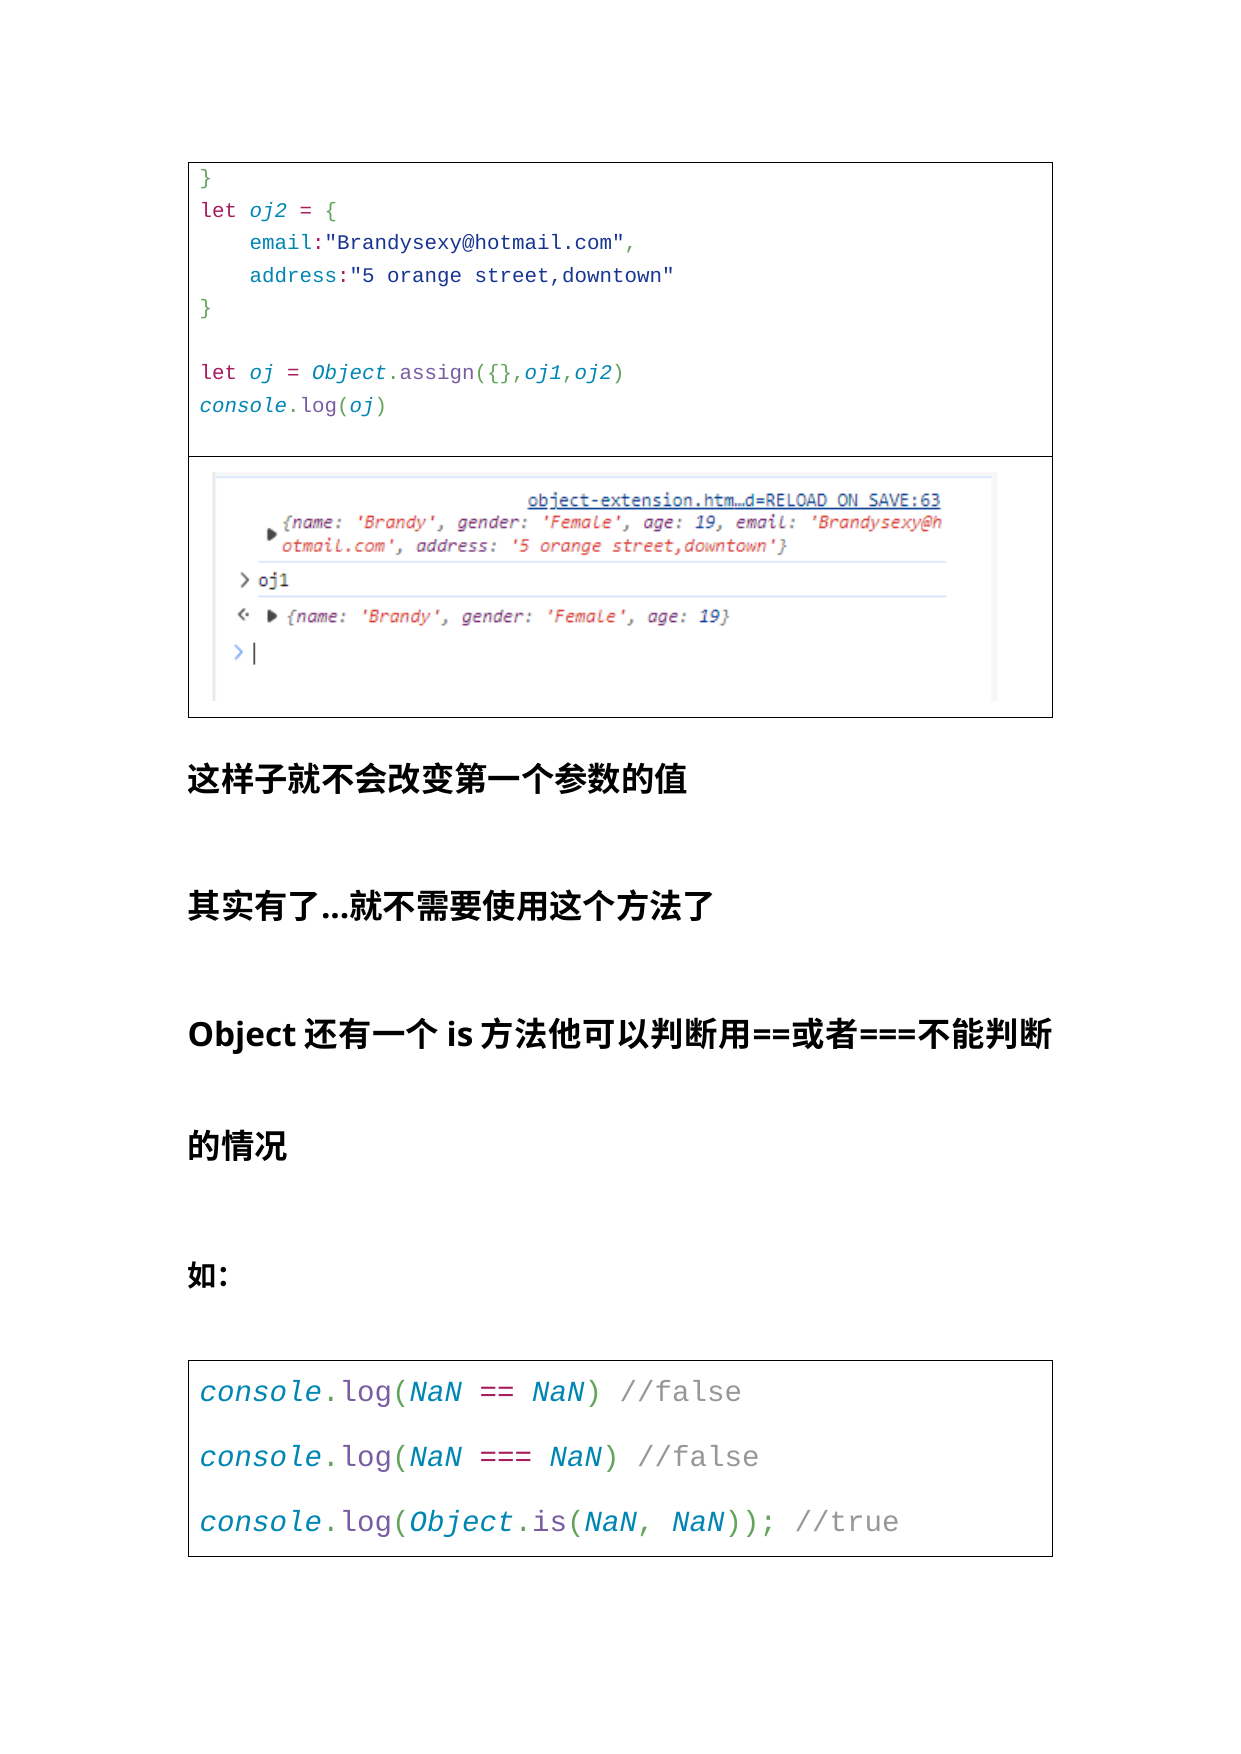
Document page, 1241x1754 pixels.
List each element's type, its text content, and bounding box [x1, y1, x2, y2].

subtitle 其实有了...就不需要使用这个方法了 [187, 872, 1053, 937]
subtitle Object还有一个is方法他可以判断用==或者===不能判断的情况 [187, 999, 1053, 1177]
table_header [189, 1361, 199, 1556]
subtitle 这样子就不会改变第一个参数的值 [187, 745, 1053, 810]
table_cell [189, 457, 199, 717]
subtitle 如： [187, 1241, 1053, 1306]
table_cell [1041, 457, 1052, 717]
picture [199, 472, 998, 701]
